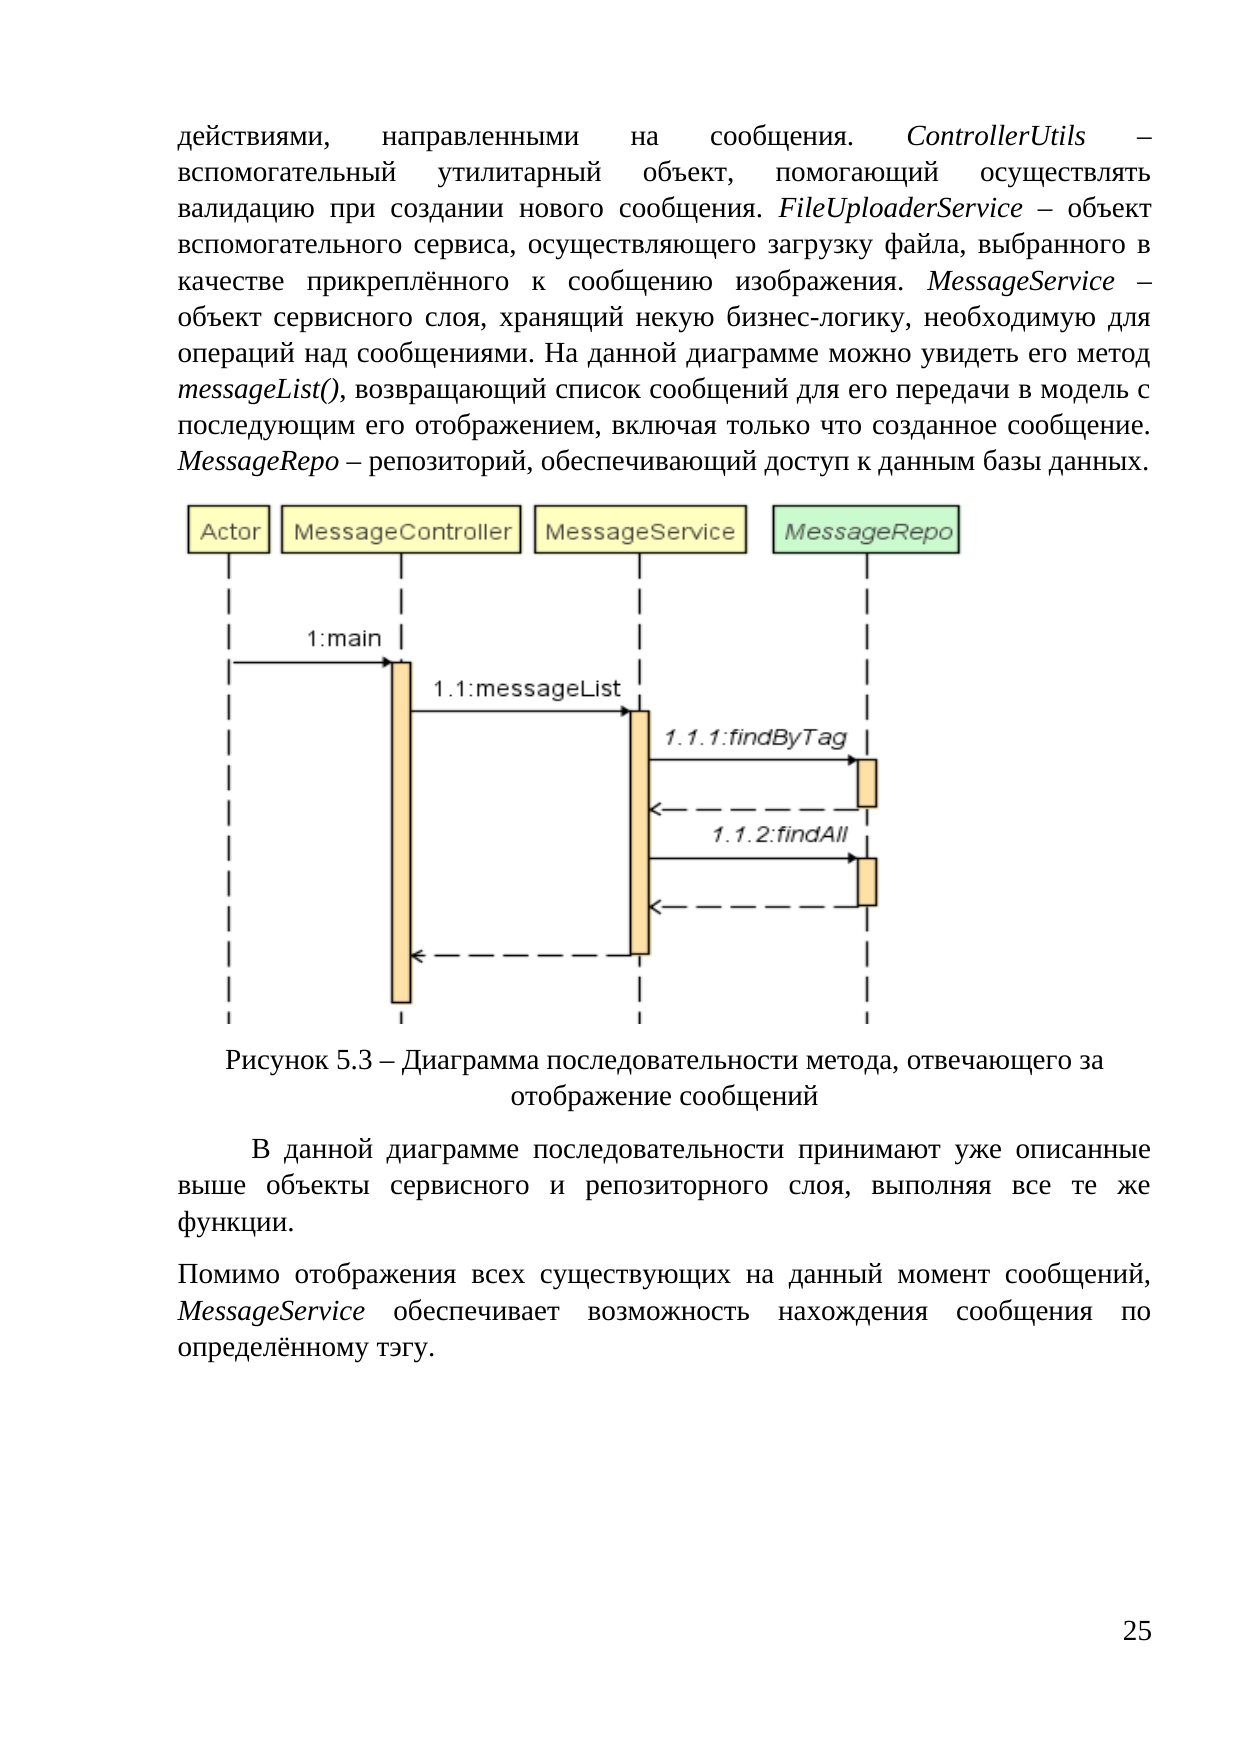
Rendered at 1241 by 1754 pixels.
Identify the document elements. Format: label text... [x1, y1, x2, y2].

picture [177, 496, 1160, 1024]
text Рисунок 5.3 – Диаграмма последовательности метода, отвечающего за отображение сообщений [177, 1042, 1152, 1112]
text Помимо отображения всех существующих на данный момент сообщений, MessageService обеспечивает возможность нахождения сообщения по определённому тэгу. [177, 1256, 1152, 1362]
text В данной диаграмме последовательности принимают уже описанные выше объекты сервисного и репозиторного слоя, выполняя все те же функции. [177, 1131, 1152, 1237]
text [177, 118, 1152, 477]
